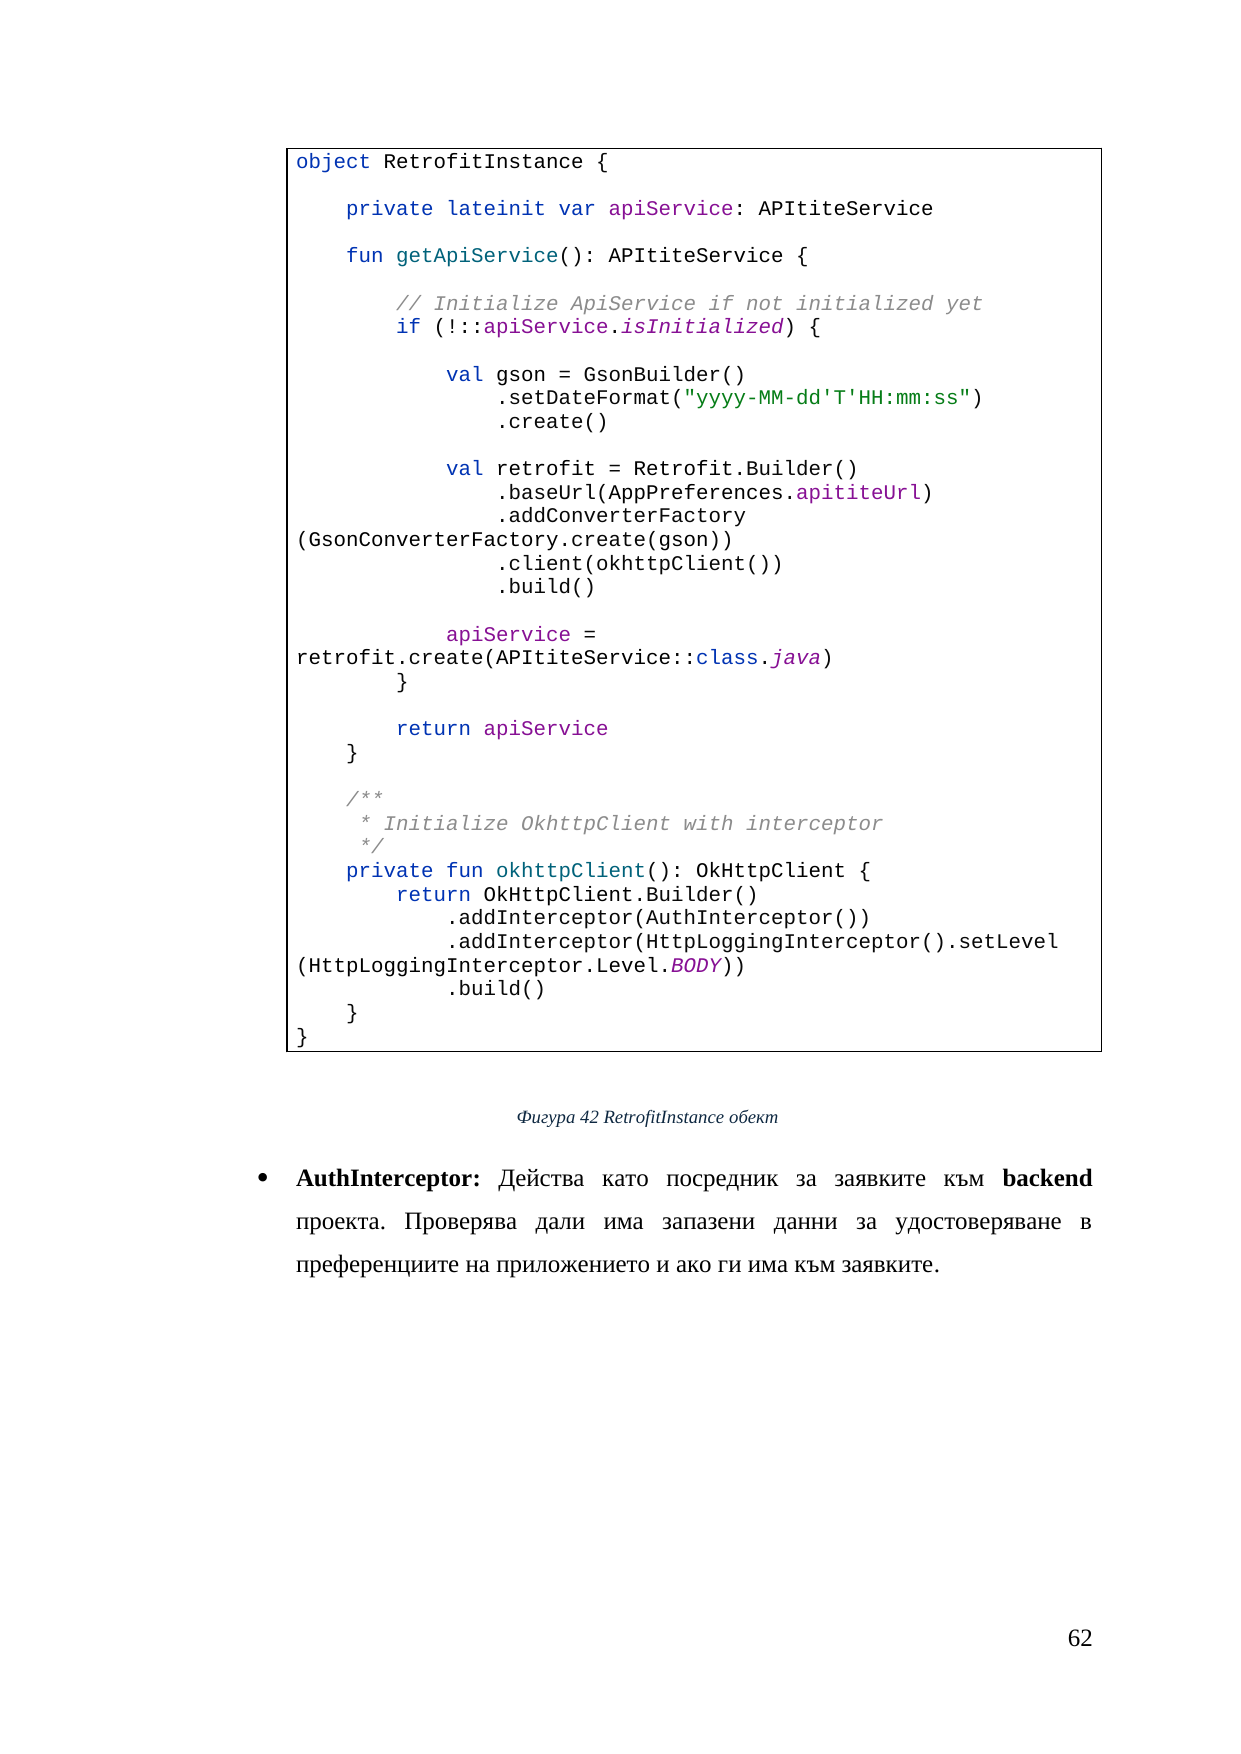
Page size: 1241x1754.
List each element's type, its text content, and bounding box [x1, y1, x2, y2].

text Фигура 42 RetrofitInstance обект [368, 1106, 1093, 1127]
list AuthInterceptor: Действа като посредник за заявките към backend проекта. Проверява дали има запазени данни за удостоверяване в преференциите на приложението и ако ги има към заявките. [258, 1163, 1093, 1278]
list object RetrofitInstance { private lateinit var apiService: APItiteService fun getApiService(): APItiteService { // Initialize ApiService if not initialized yet if (!::apiService.isInitialized) { val gson = GsonBuilder() .setDateFormat("yyyy-MM-dd'T'HH:mm:ss") .create() val retrofit = Retrofit.Builder() .baseUrl(AppPreferences.apititeUrl) .addConverterFactory(GsonConverterFactory.create(gson)) .client(okhttpClient()) .build() apiService = retrofit.create(APItiteService::class.java) } return apiService } /** * Initialize OkhttpClient with interceptor */ private fun okhttpClient(): OkHttpClient { return OkHttpClient.Builder() .addInterceptor(AuthInterceptor()) .addInterceptor(HttpLoggingInterceptor().setLevel(HttpLoggingInterceptor.Level.BODY)) .build() } } [288, 149, 1101, 1051]
